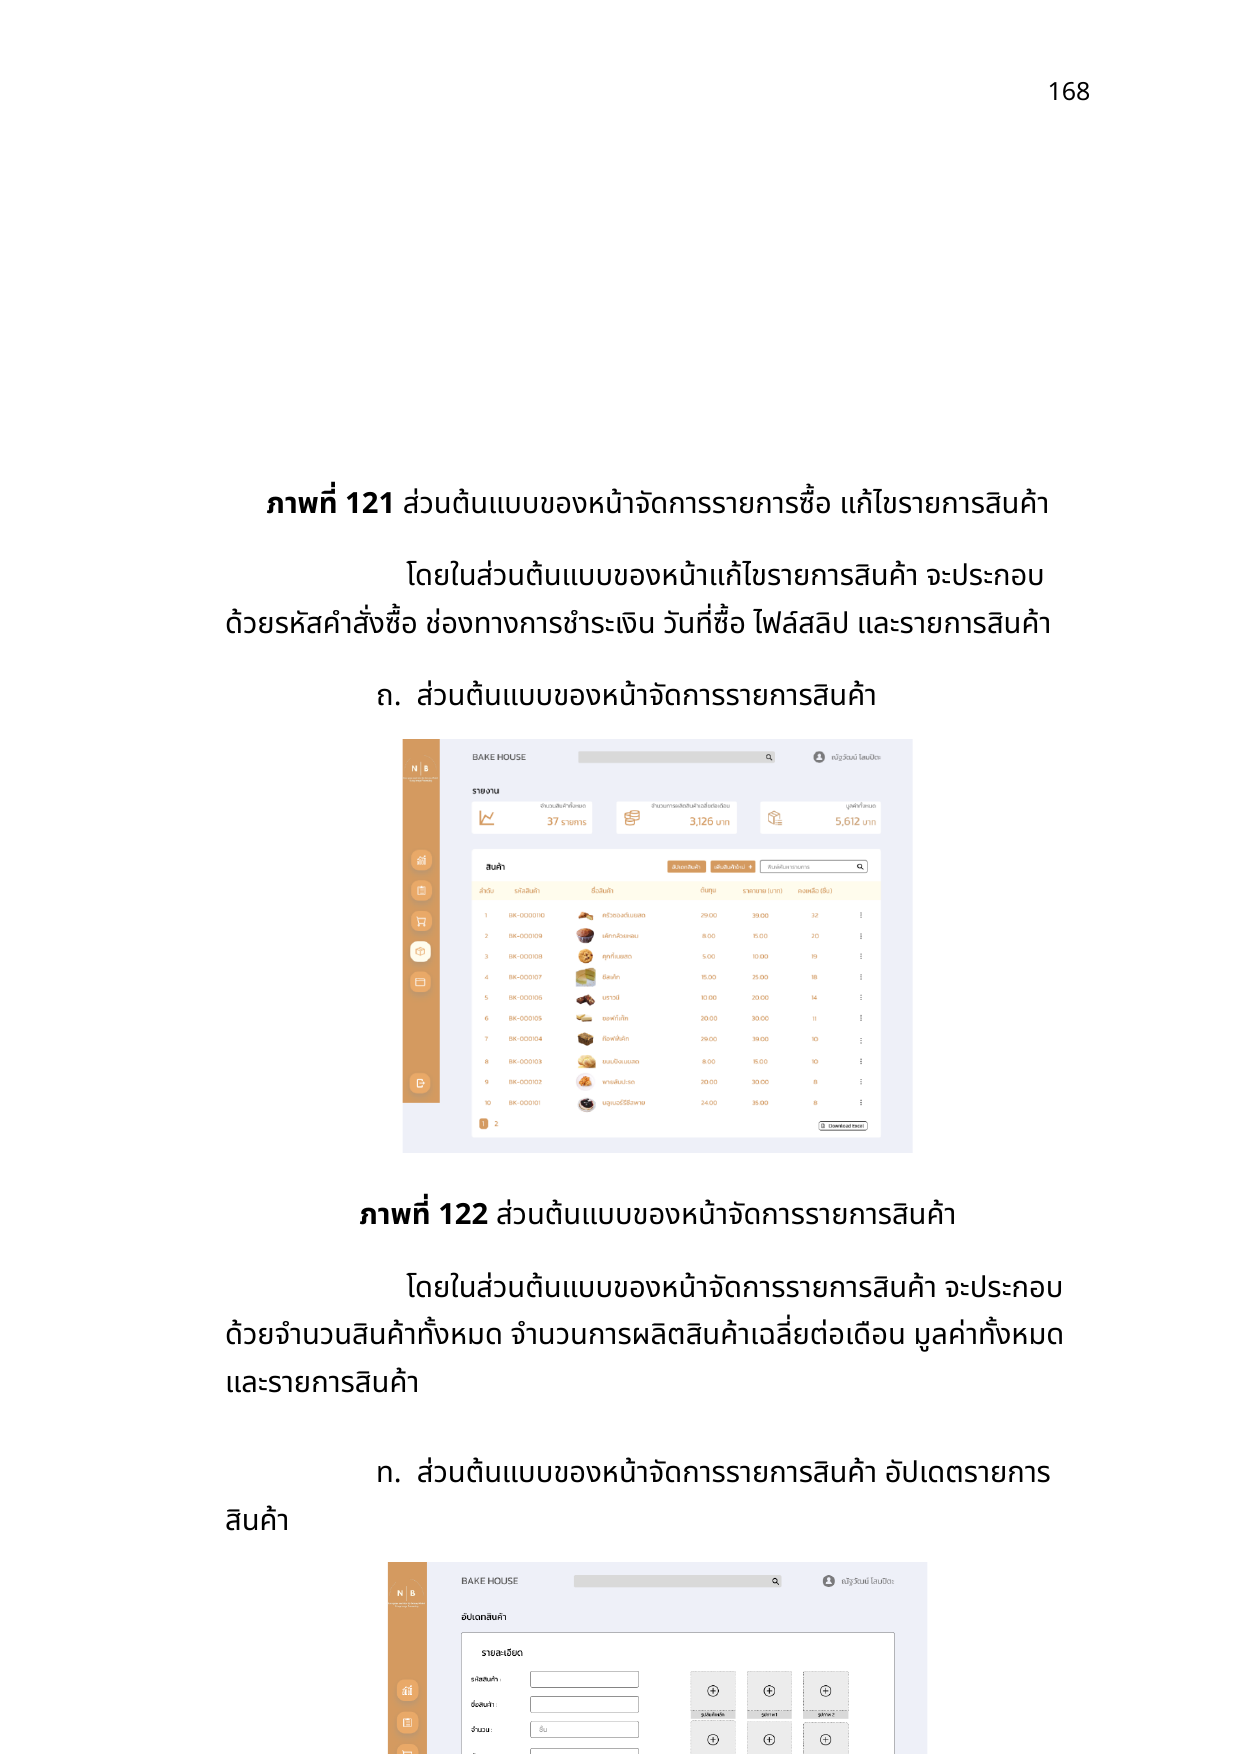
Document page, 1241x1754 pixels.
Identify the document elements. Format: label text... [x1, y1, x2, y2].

text โดยในส่วนต้นแบบของหน้าจัดการรายการสินค้า จะประกอบด้วยจำนวนสินค้าทั้งหมด จำนวนการผลิตสินค้าเฉลี่ยต่อเดือน มูลค่าทั้งหมด และรายการสินค้า [225, 1266, 1090, 1405]
picture [402, 739, 913, 1153]
picture [387, 1562, 928, 1754]
text ถ. ส่วนต้นแบบของหน้าจัดการรายการสินค้า [225, 675, 1090, 719]
text ภาพที่ 121 ส่วนต้นแบบของหน้าจัดการรายการซื้อ แก้ไขรายการสินค้า [225, 482, 1090, 526]
text ภาพที่ 122 ส่วนต้นแบบของหน้าจัดการรายการสินค้า [225, 1193, 1090, 1238]
text โดยในส่วนต้นแบบของหน้าแก้ไขรายการสินค้า จะประกอบด้วยรหัสคำสั่งซื้อ ช่องทางการชำระเงิน วันที่ซื้อ ไฟล์สลิป และรายการสินค้า [225, 555, 1090, 646]
text ท. ส่วนต้นแบบของหน้าจัดการรายการสินค้า อัปเดตรายการสินค้า [225, 1452, 1090, 1543]
